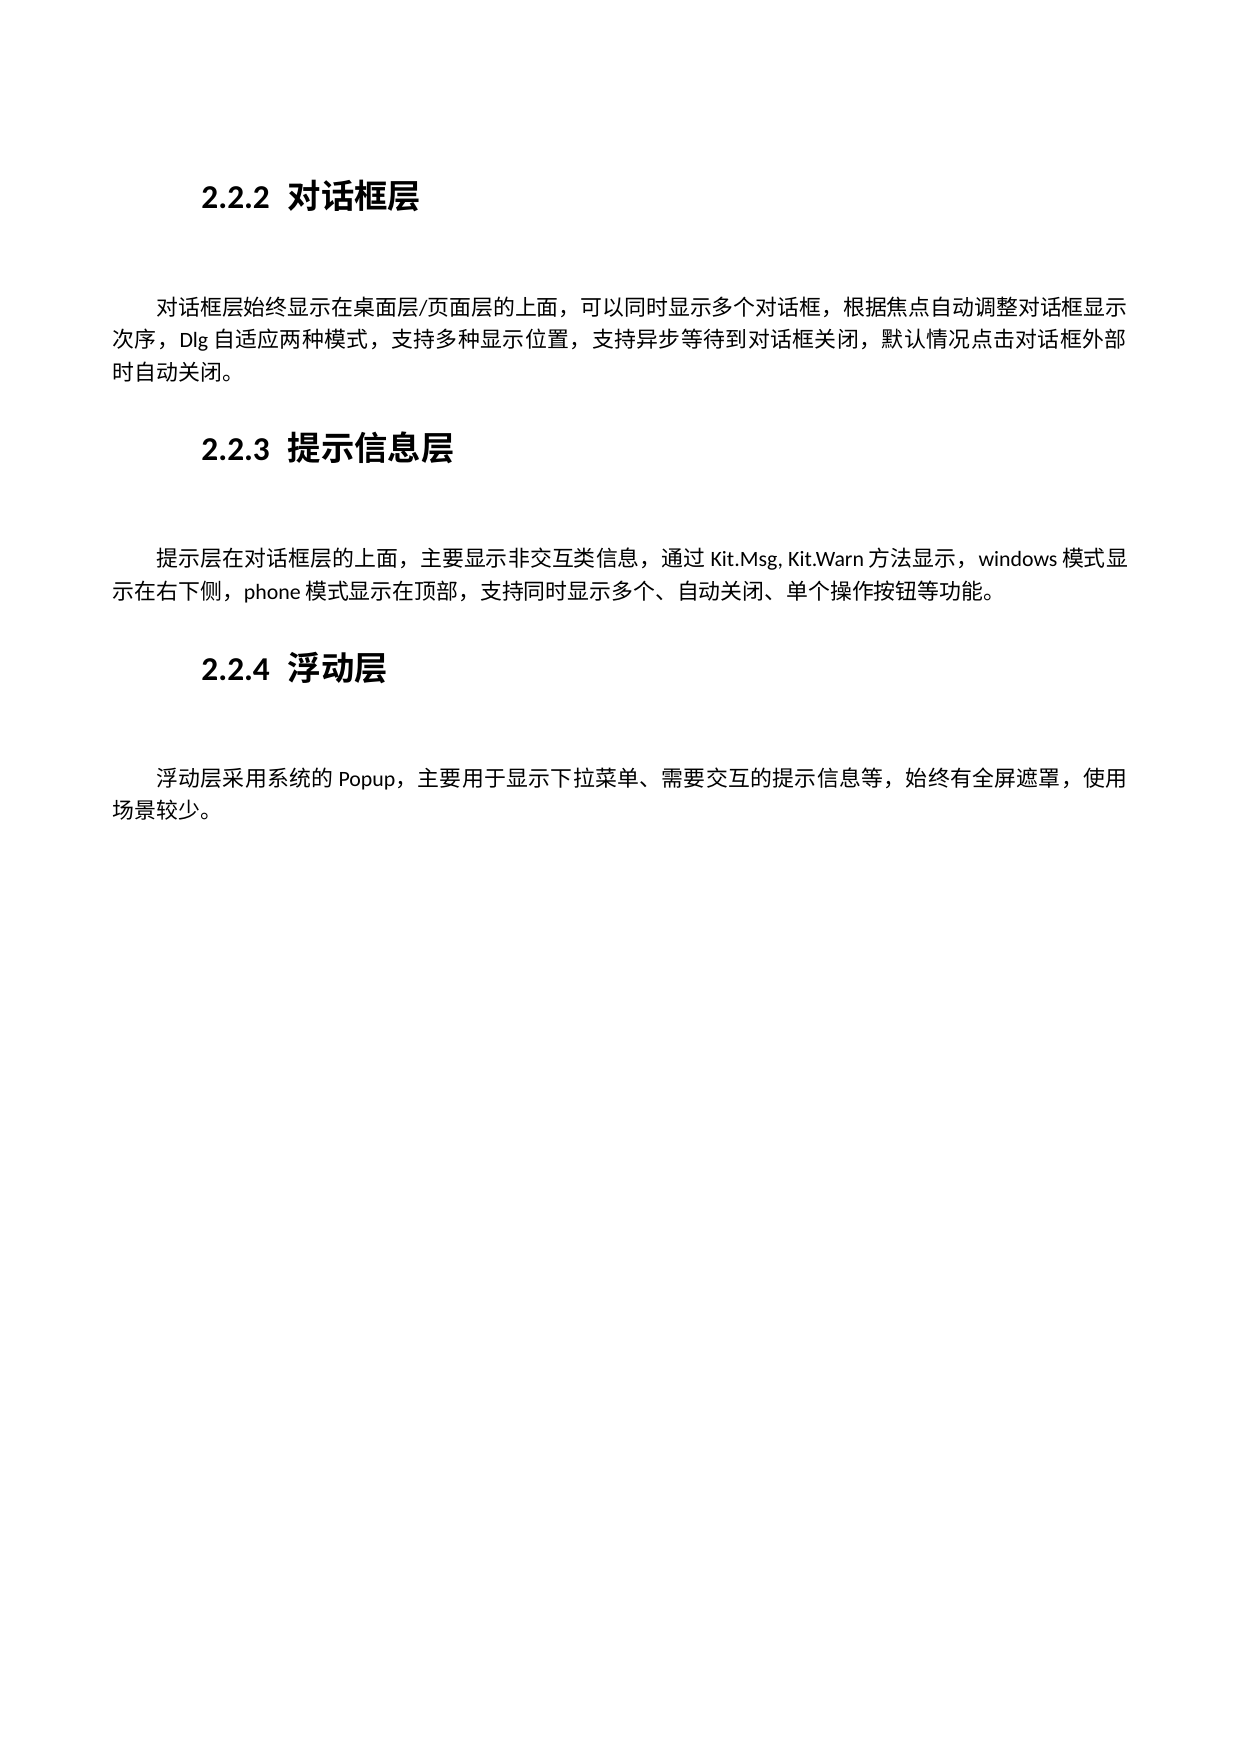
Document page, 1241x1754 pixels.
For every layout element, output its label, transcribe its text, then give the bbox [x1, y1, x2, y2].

text 提示层在对话框层的上面，主要显示非交互类信息，通过Kit.Msg, Kit.Warn方法显示，windows模式显示在右下侧，phone模式显示在顶部，支持同时显示多个、自动关闭、单个操作按钮等功能。 [112, 541, 1128, 606]
subtitle 浮动层 [201, 633, 1128, 698]
text 对话框层始终显示在桌面层/页面层的上面，可以同时显示多个对话框，根据焦点自动调整对话框显示次序，Dlg自适应两种模式，支持多种显示位置，支持异步等待到对话框关闭，默认情况点击对话框外部时自动关闭。 [112, 289, 1128, 387]
text 浮动层采用系统的Popup，主要用于显示下拉菜单、需要交互的提示信息等，始终有全屏遮罩，使用场景较少。 [112, 760, 1128, 825]
subtitle 提示信息层 [201, 414, 1128, 479]
subtitle 对话框层 [201, 162, 1128, 227]
